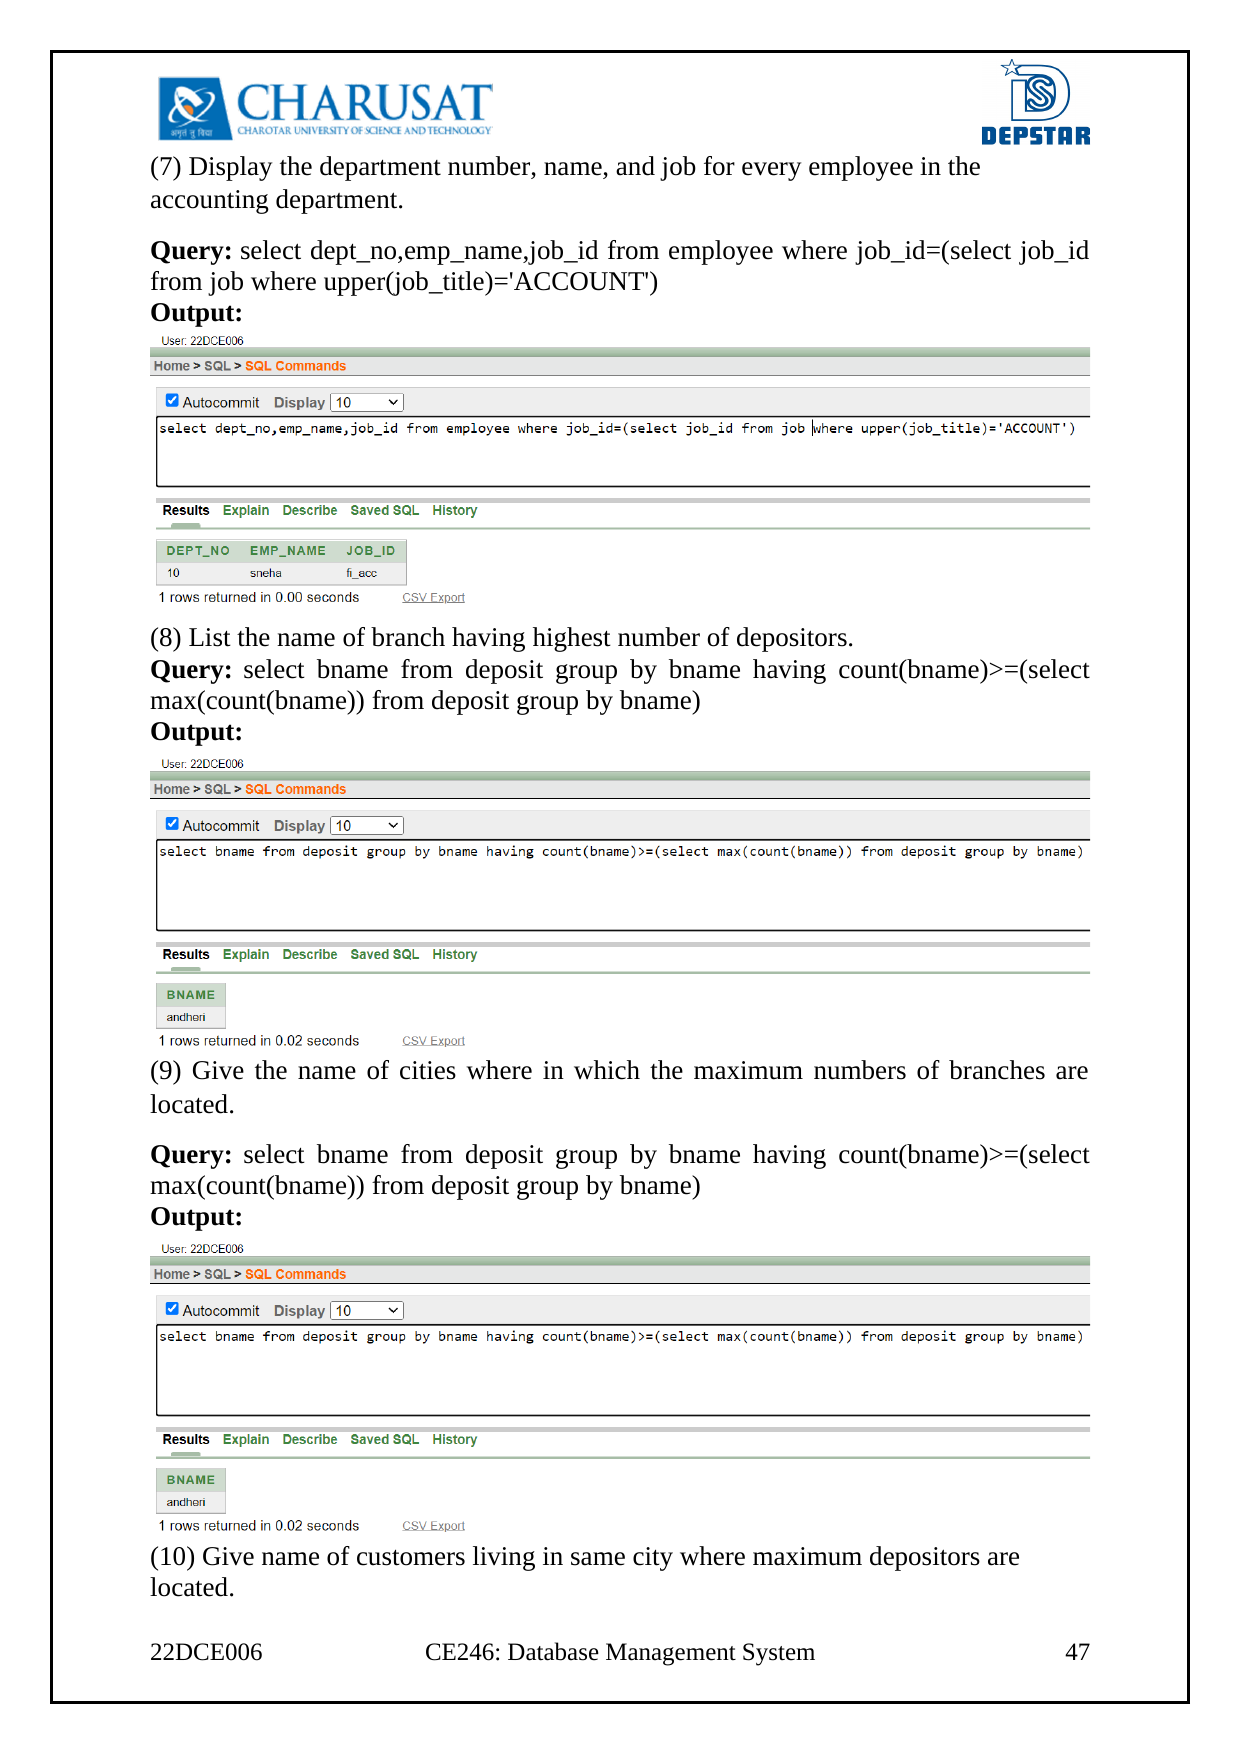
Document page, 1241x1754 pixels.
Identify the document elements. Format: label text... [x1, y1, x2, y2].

picture [981, 59, 1091, 145]
text Query: select bname from deposit group by bname having count(bname)>=(select max(count(bname)) from deposit group by bname) [150, 653, 1090, 715]
text Output: [150, 715, 1090, 746]
picture [150, 327, 1091, 622]
picture [150, 746, 1091, 1055]
text Output: [150, 296, 1090, 327]
picture [150, 1231, 1091, 1540]
text (10) Give name of customers living in same city where maximum depositors are located. [150, 1540, 1090, 1602]
text Query: select bname from deposit group by bname having count(bname)>=(select max(count(bname)) from deposit group by bname) [150, 1138, 1090, 1200]
text (7) Display the department number, name, and job for every employee in the accounting department. [150, 150, 1090, 215]
text Output: [150, 1200, 1090, 1231]
text Query: select dept_no,emp_name,job_id from employee where job_id=(select job_id from job where upper(job_title)='ACCOUNT') [150, 234, 1090, 296]
text (8) List the name of branch having highest number of depositors. [150, 622, 1090, 653]
picture [150, 72, 501, 145]
text (9) Give the name of cities where in which the maximum numbers of branches are located. [150, 1055, 1090, 1119]
